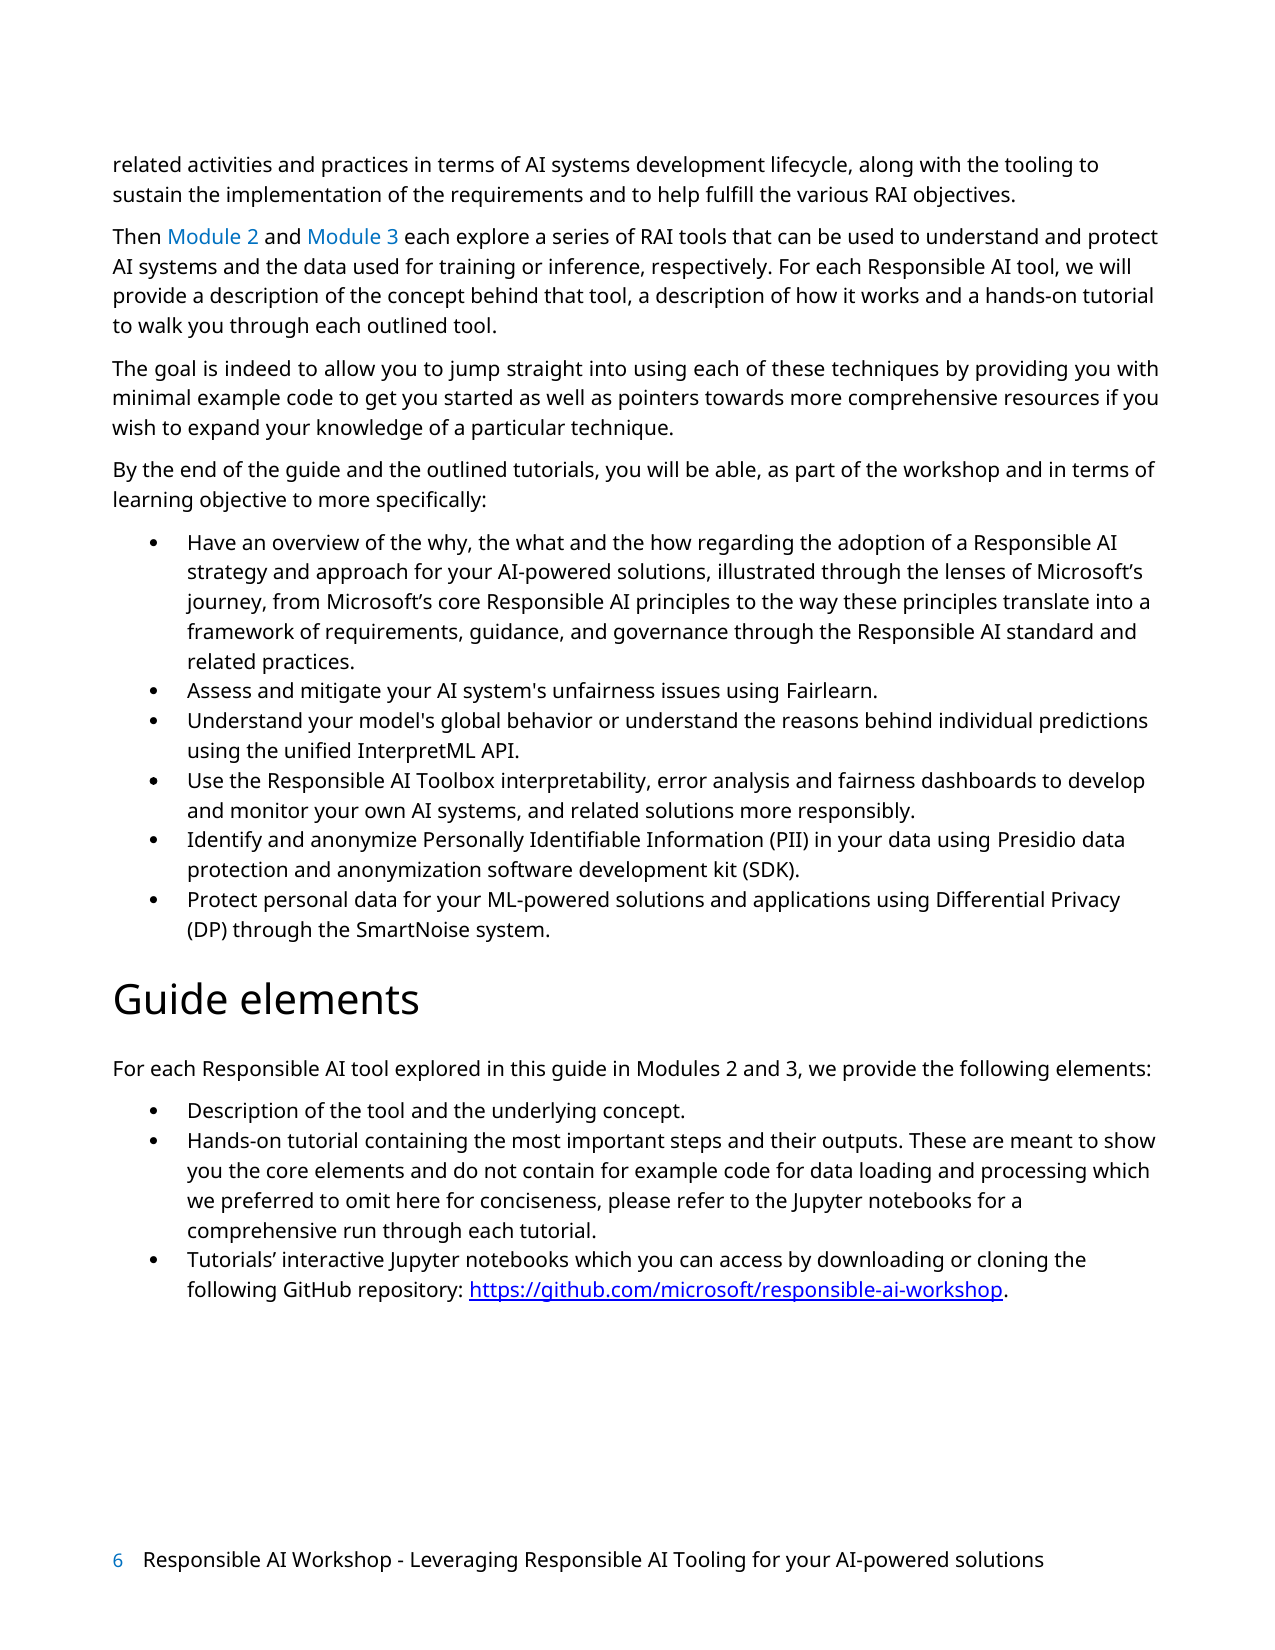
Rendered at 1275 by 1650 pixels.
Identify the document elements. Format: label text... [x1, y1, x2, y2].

list Protect personal data for your ML-powered solutions and applications using Differential Privacy (DP) through the SmartNoise system. [150, 885, 1162, 943]
text For each Responsible AI tool explored in this guide in Modules 2 and 3, we provide the following elements: [112, 1054, 1162, 1083]
text The goal is indeed to allow you to jump straight into using each of these techniques by providing you with minimal example code to get you started as well as pointers towards more comprehensive resources if you wish to expand your knowledge of a particular technique. [112, 354, 1161, 442]
list Hands-on tutorial containing the most important steps and their outputs. These are meant to show you the core elements and do not contain for example code for data loading and processing which we preferred to omit here for conciseness, please refer to the Jupyter notebooks for a comprehensive run through each tutorial. [150, 1126, 1162, 1244]
list Understand your model's global behavior or understand the reasons behind individual predictions using the unified InterpretML API. [150, 706, 1162, 765]
list Identify and anonymize Personally Identifiable Information (PII) in your data using Presidio data protection and anonymization software development kit (SDK). [150, 826, 1162, 884]
text Then Module 2 and Module 3 each explore a series of RAI tools that can be used to understand and protect AI systems and the data used for training or inference, respectively. For each Responsible AI tool, we will provide a description of the concept behind that tool, a description of how it works and a hands-on tutorial to walk you through each outlined tool. [112, 222, 1162, 340]
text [112, 150, 1162, 208]
list Have an overview of the why, the what and the how regarding the adoption of a Responsible AI strategy and approach for your AI-powered solutions, illustrated through the lenses of Microsoft’s journey, from Microsoft’s core Responsible AI principles to the way these principles translate into a framework of requirements, guidance, and governance through the Responsible AI standard and related practices. [150, 528, 1162, 675]
list Tutorials’ interactive Jupyter notebooks which you can access by downloading or cloning the following GitHub repository: https://github.com/microsoft/responsible-ai-workshop. [150, 1246, 1162, 1304]
list Description of the tool and the underlying concept. [150, 1097, 1162, 1125]
list Assess and mitigate your AI system's unfairness issues using Fairlearn. [150, 677, 1162, 705]
list Use the Responsible AI Toolbox interpretability, error analysis and fairness dashboards to develop and monitor your own AI systems, and related solutions more responsibly. [150, 766, 1162, 824]
text By the end of the guide and the outlined tutorials, you will be able, as part of the workshop and in terms of learning objective to more specifically: [112, 456, 1162, 514]
subtitle Guide elements [112, 970, 1162, 1027]
